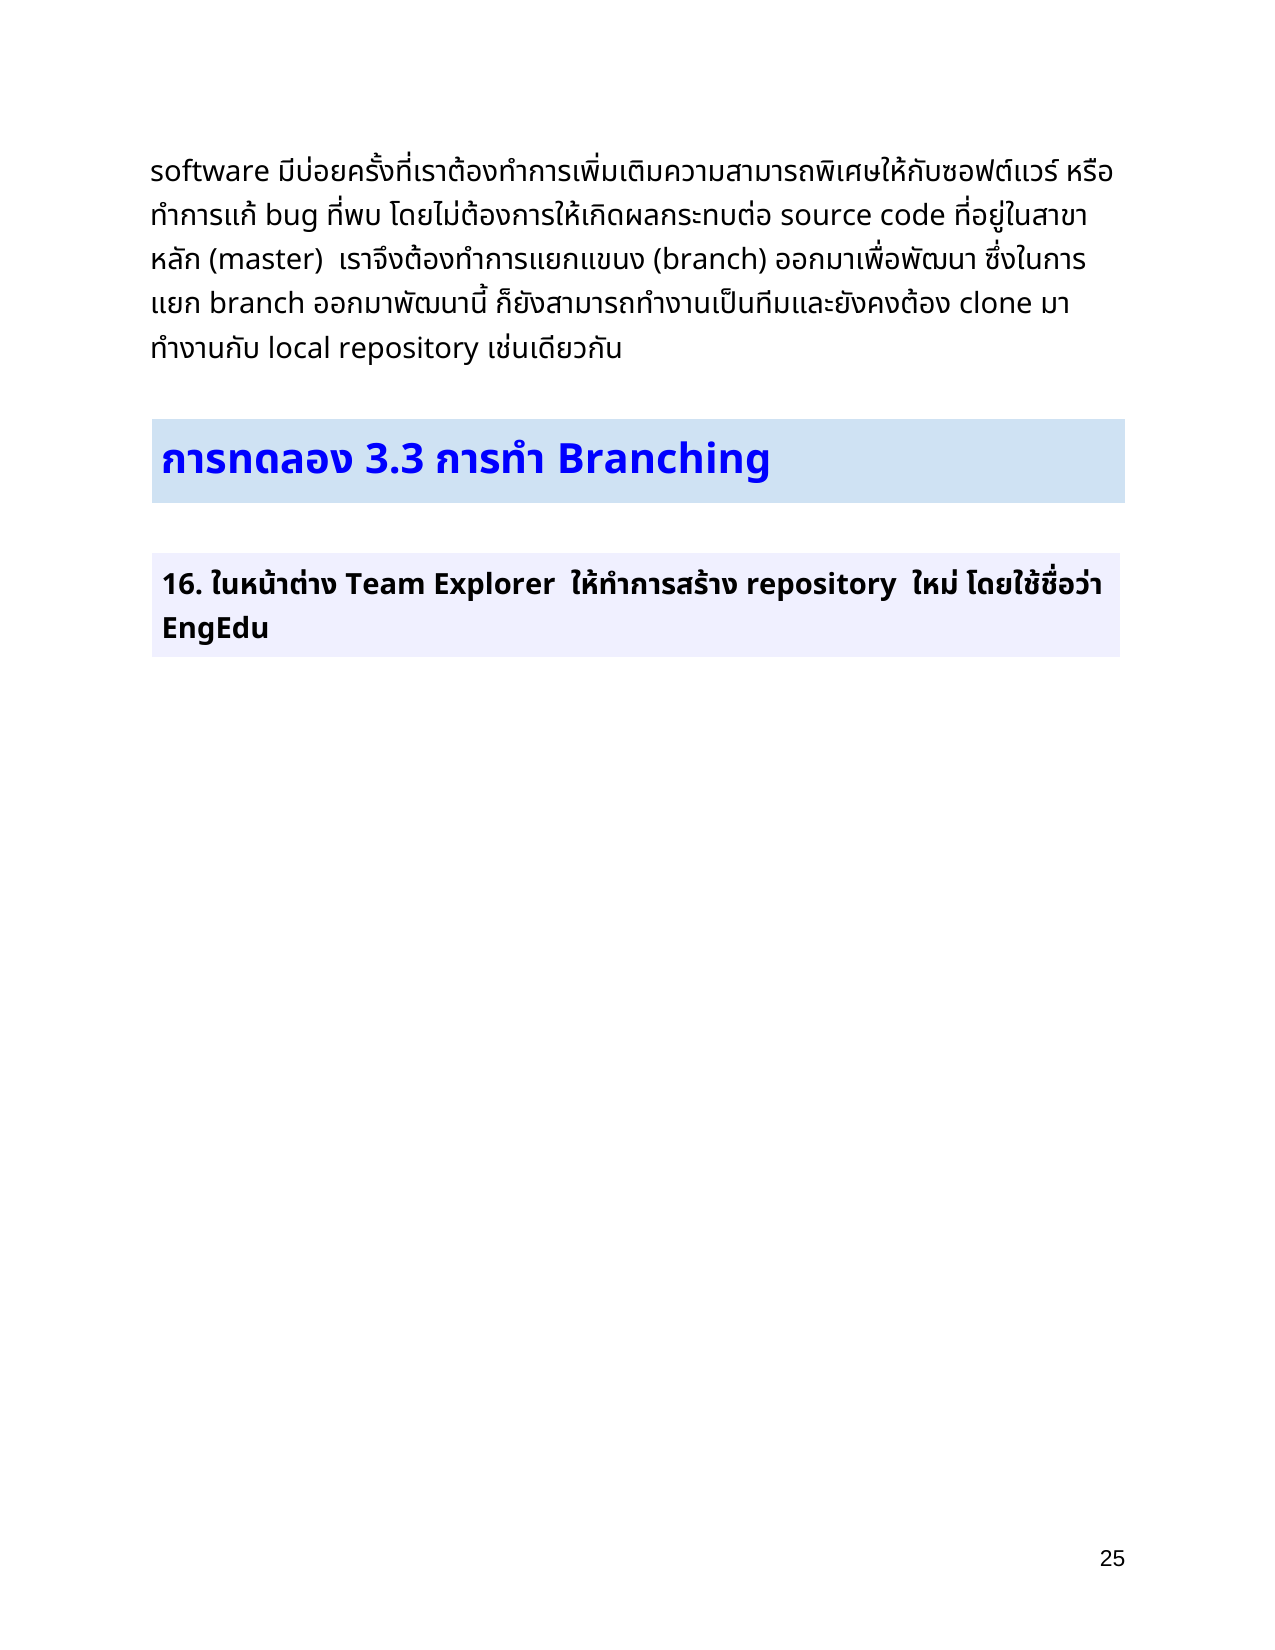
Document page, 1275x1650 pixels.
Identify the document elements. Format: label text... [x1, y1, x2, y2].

table_header 16. ในหน้าต่าง Team Explorer ให้ทำการสร้าง repository ใหม่ โดยใช้ชื่อว่า EngEdu [152, 553, 1120, 657]
table_header การทดลอง 3.3 การทำ Branching [152, 419, 1125, 503]
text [150, 150, 1125, 371]
